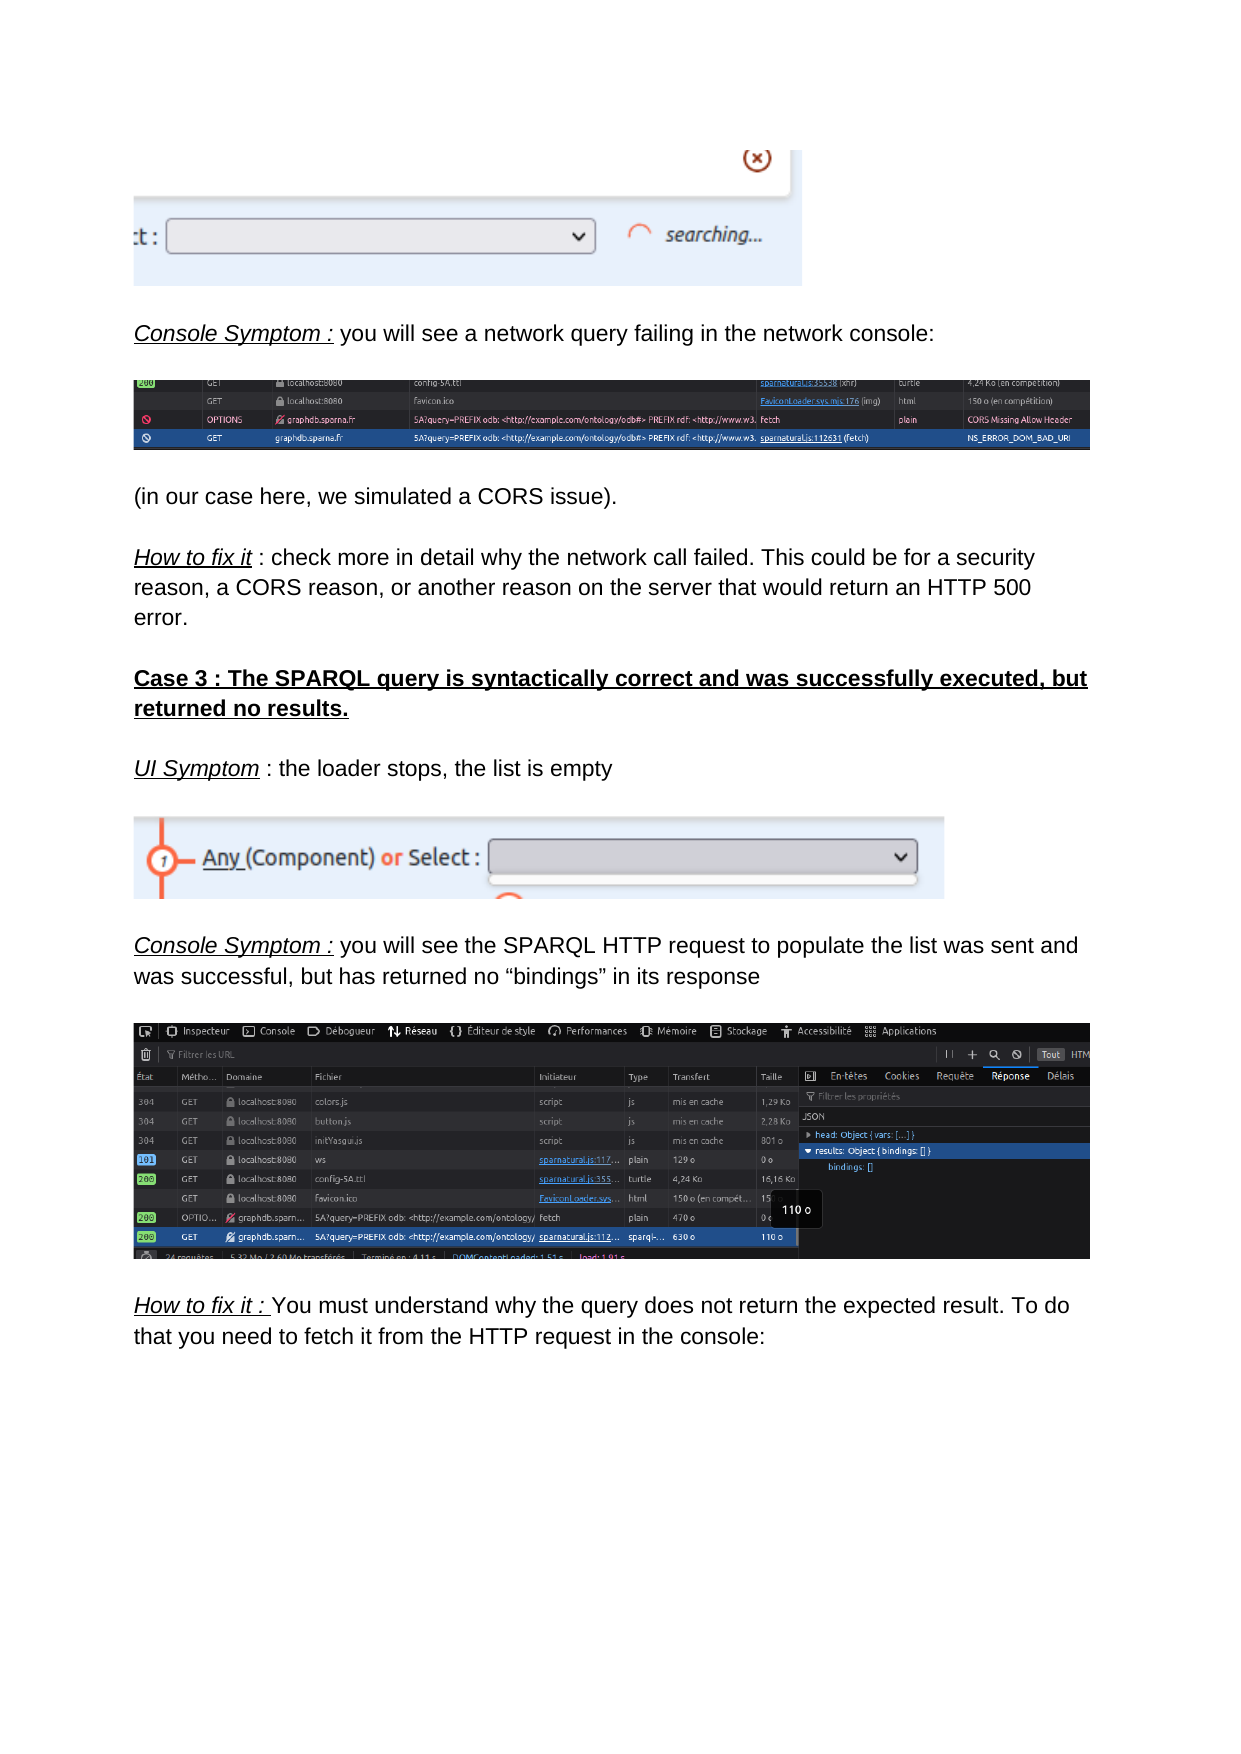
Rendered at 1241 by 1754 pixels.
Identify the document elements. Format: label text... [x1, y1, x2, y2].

text How to fix it : You must understand why the query does not return the expected result. To do that you need to fetch it from the HTTP request in the console: [133, 1292, 1090, 1349]
text Console Symptom : you will see the SPARQL HTTP request to populate the list was sent and was successful, but has returned no “bindings” in its response [133, 932, 1090, 989]
picture [133, 1023, 1090, 1259]
picture [133, 150, 803, 286]
picture [133, 815, 945, 899]
picture [133, 380, 1090, 450]
text How to fix it : check more in detail why the network call failed. This could be for a security reason, a CORS reason, or another reason on the server that would return an HTTP 500 error. [133, 544, 1090, 630]
text (in our case here, we simulated a CORS issue). [133, 483, 1090, 509]
text Case 3 : The SPARQL query is syntactically correct and was successfully executed, but returned no results. [133, 664, 1090, 721]
text UI Symptom : the loader stops, the list is empty [133, 755, 1090, 781]
text Console Symptom : you will see a network query failing in the network console: [133, 320, 1090, 346]
